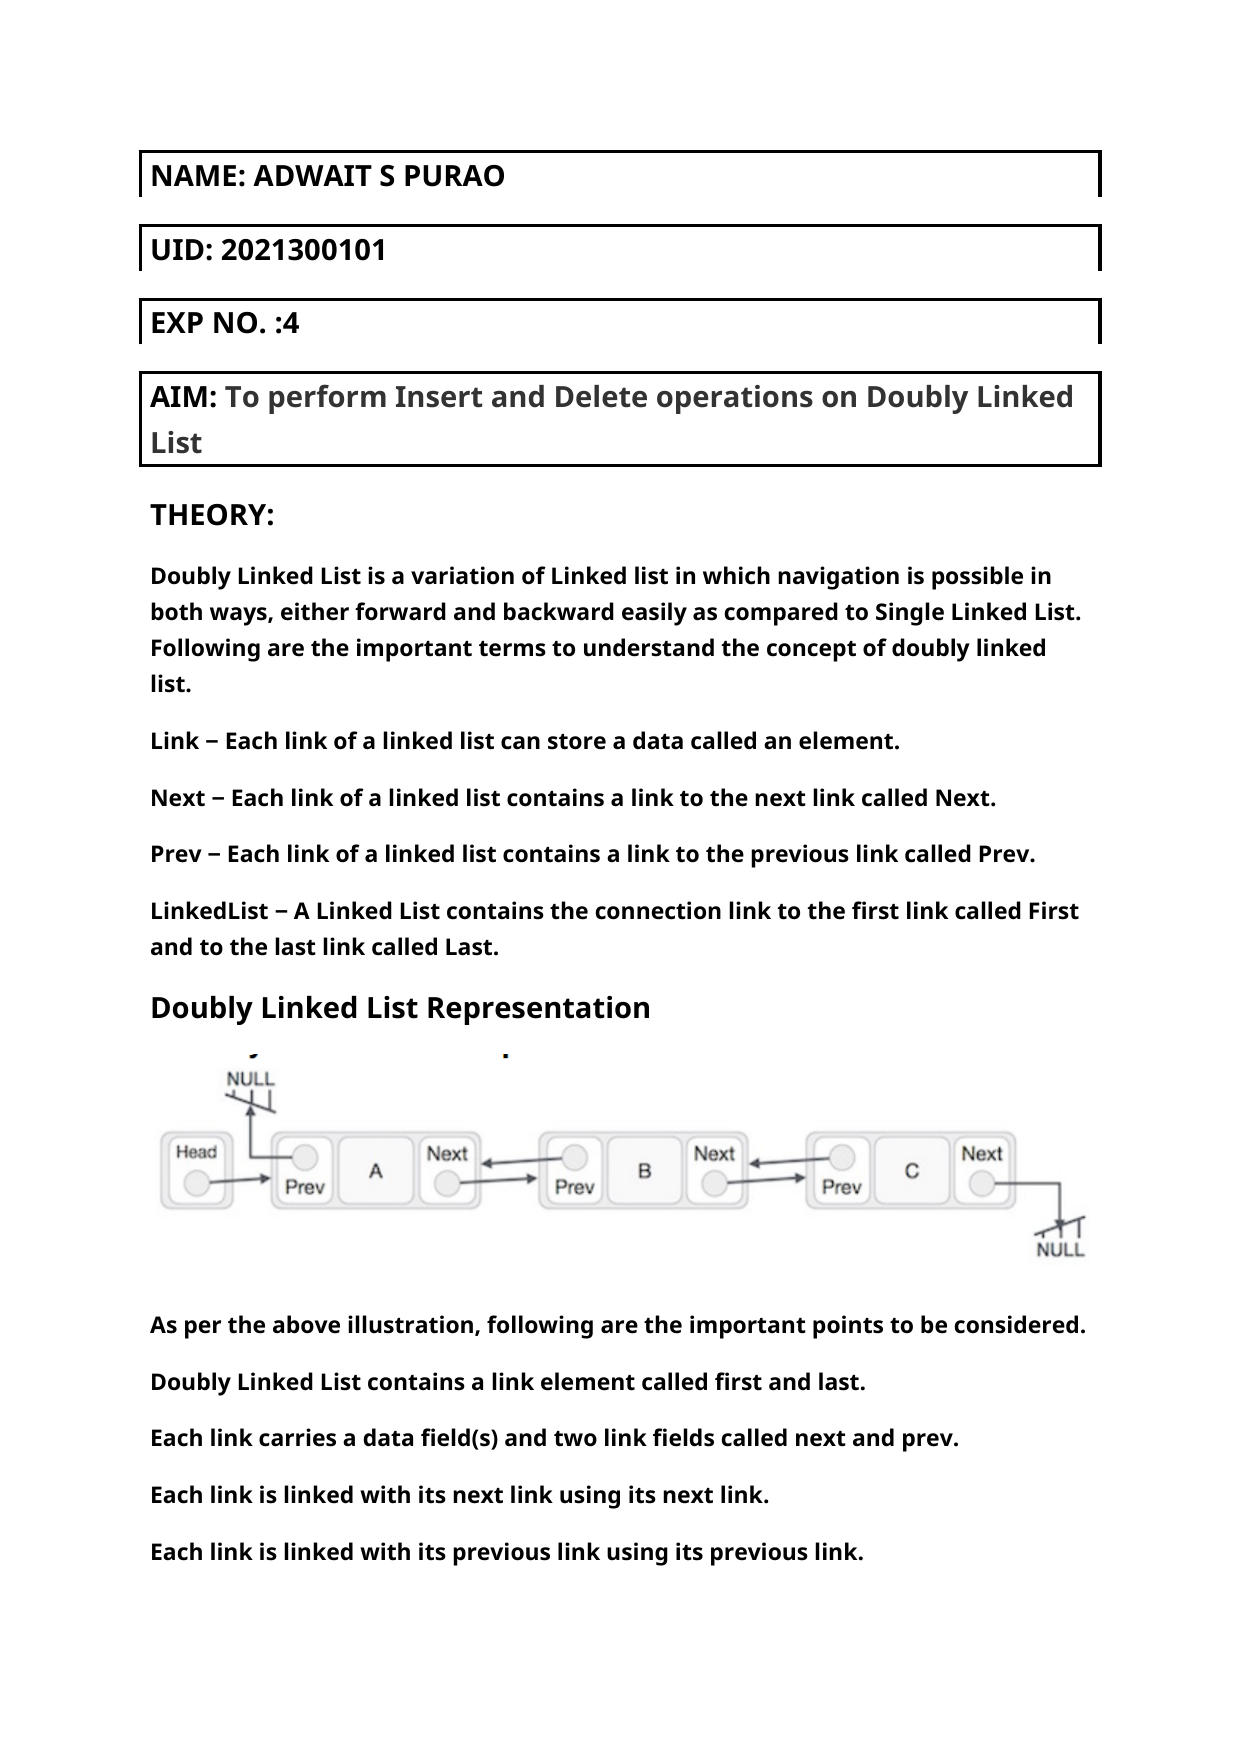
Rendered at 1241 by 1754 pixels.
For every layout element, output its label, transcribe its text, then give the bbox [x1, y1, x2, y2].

text Each link is linked with its previous link using its previous link. [150, 1536, 1090, 1567]
picture [150, 1054, 1091, 1284]
text Prev − Each link of a linked list contains a link to the previous link called Prev. [150, 838, 1090, 869]
text Each link is linked with its next link using its next link. [150, 1479, 1090, 1510]
text Each link carries a data field(s) and two link fields called next and prev. [150, 1422, 1090, 1454]
text THEORY: [150, 494, 1090, 533]
text Doubly Linked List is a variation of Linked list in which navigation is possible in both ways, either forward and backward easily as compared to Single Linked List. Following are the important terms to understand the concept of doubly linked list. [150, 560, 1090, 699]
text Doubly Linked List contains a link element called first and last. [150, 1366, 1090, 1397]
text AIM: To perform Insert and Delete operations on Doubly Linked List [142, 374, 1098, 464]
text Link − Each link of a linked list can store a data called an element. [150, 725, 1090, 756]
text UID: 2021300101 [142, 227, 1098, 271]
text LinkedList − A Linked List contains the connection link to the first link called First and to the last link called Last. [150, 895, 1090, 962]
text Next − Each link of a linked list contains a link to the next link called Next. [150, 782, 1090, 813]
text EXP NO. :4 [142, 301, 1098, 344]
text NAME: ADWAIT S PURAO [142, 153, 1098, 197]
text Doubly Linked List Representation [150, 988, 1090, 1027]
text As per the above illustration, following are the important points to be considered. [150, 1309, 1090, 1340]
